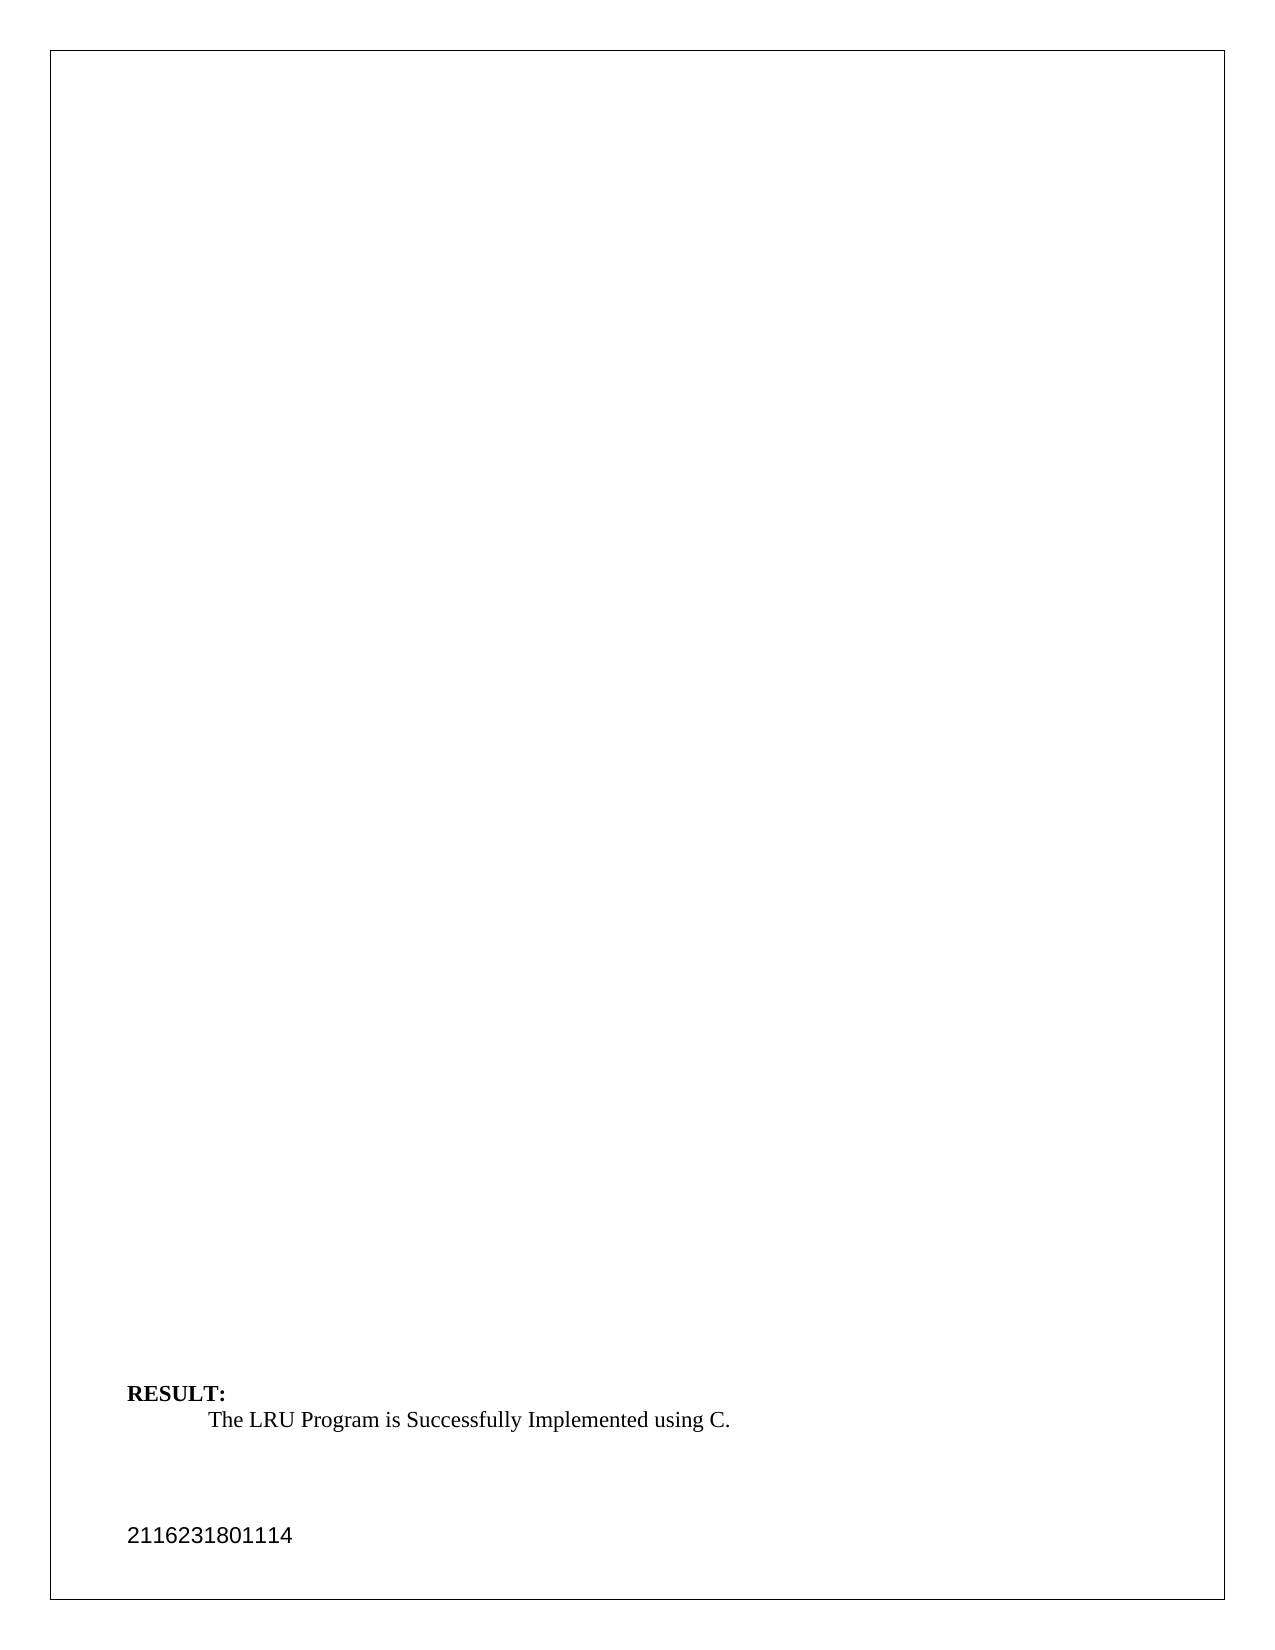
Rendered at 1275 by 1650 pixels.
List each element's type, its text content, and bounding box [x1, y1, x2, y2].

text RESULT: [127, 1380, 1154, 1406]
text The LRU Program is Successfully Implemented using C. [127, 1406, 1154, 1432]
